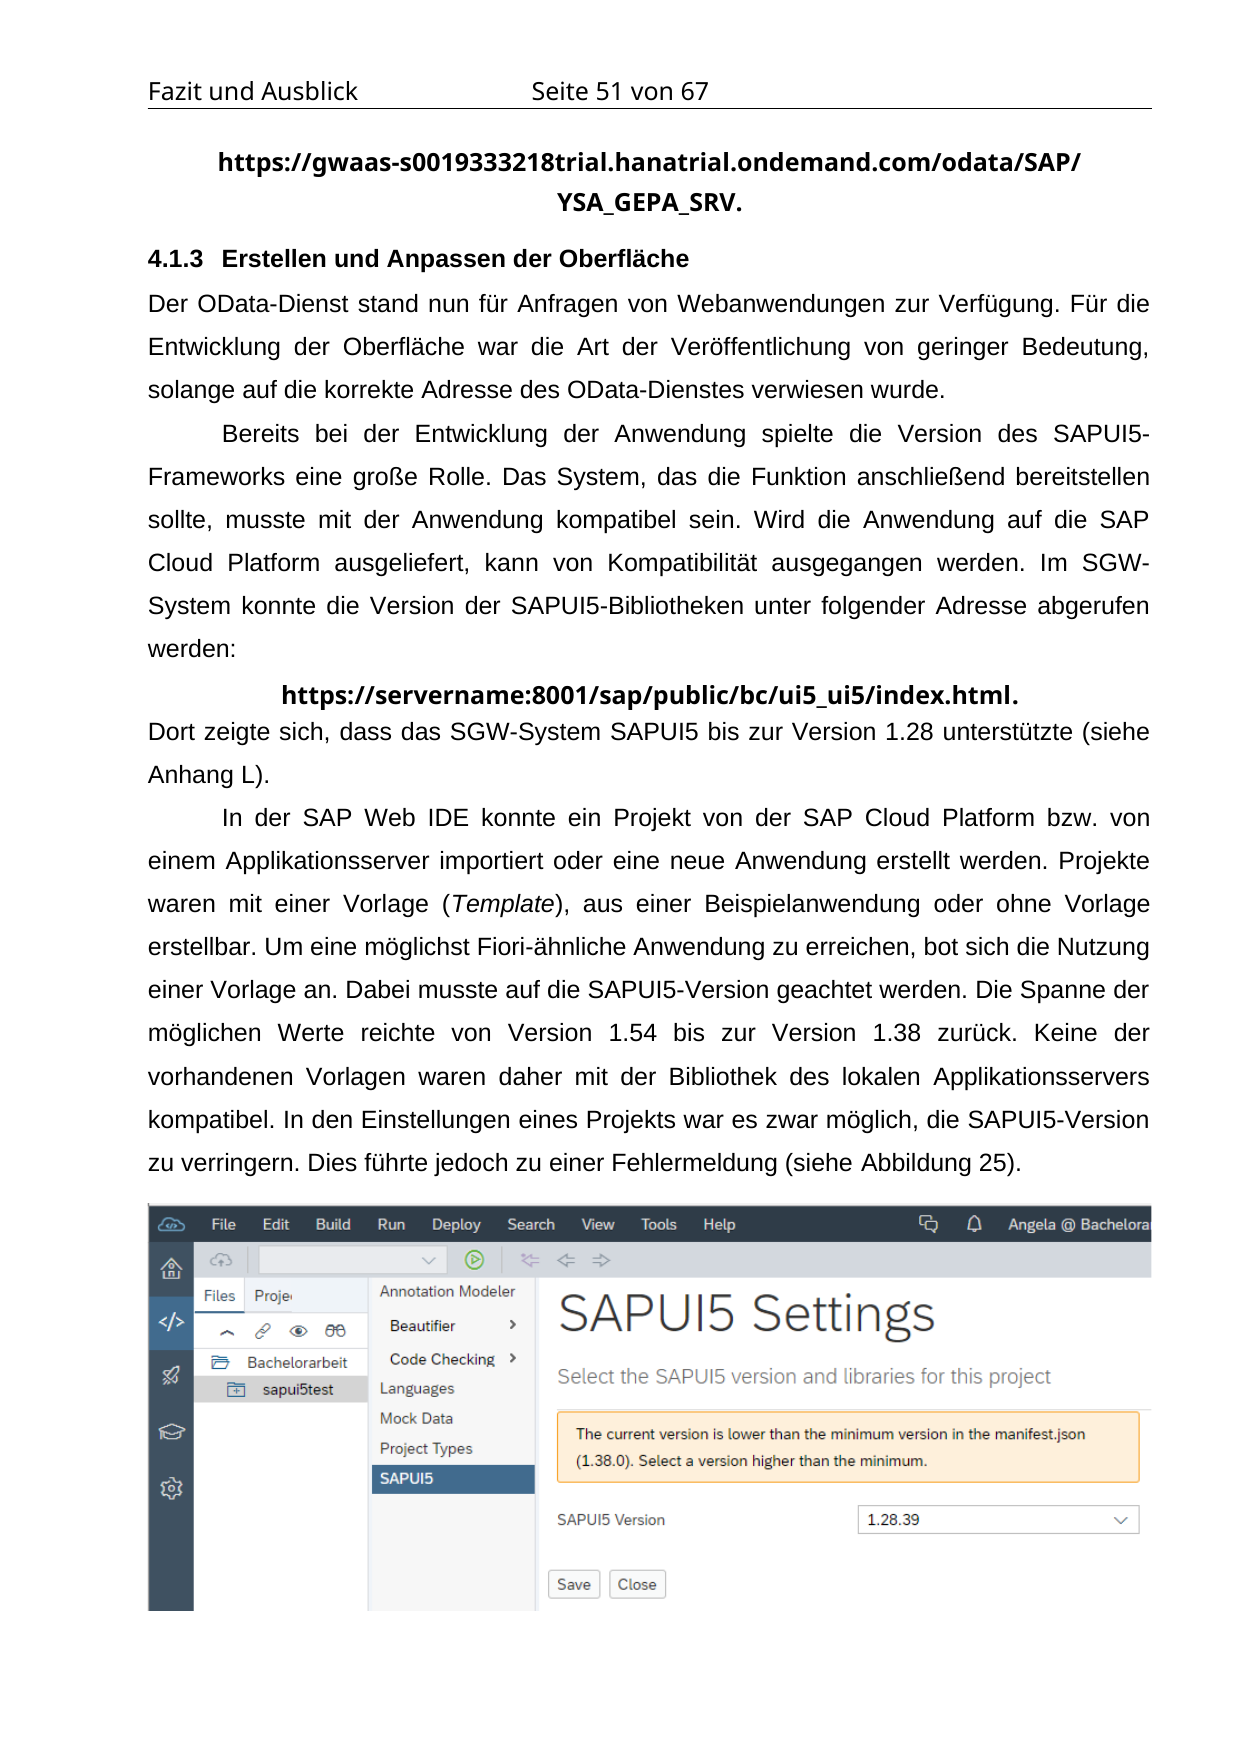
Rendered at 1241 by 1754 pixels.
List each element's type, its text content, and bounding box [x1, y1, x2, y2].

text https://servername:8001/sap/public/bc/ui5_ui5/index.html. [148, 677, 1152, 711]
text Bereits bei der Entwicklung der Anwendung spielte die Version des SAPUI5-Frameworks eine große Rolle. Das System, das die Funktion anschließend bereitstellen sollte, musste mit der Anwendung kompatibel sein. Wird die Anwendung auf die SAP Cloud Platform ausgeliefert, kann von Kompatibilität ausgegangen werden. Im SGW-System konnte die Version der SAPUI5-Bibliotheken unter folgender Adresse abgerufen werden: [148, 418, 1152, 663]
text Der OData-Dienst stand nun für Anfragen von Webanwendungen zur Verfügung. Für die Entwicklung der Oberfläche war die Art der Veröffentlichung von geringer Bedeutung, solange auf die korrekte Adresse des OData-Dienstes verwiesen wurde. [148, 289, 1152, 404]
text https://gwaas-s0019333218trial.hanatrial.ondemand.com/odata/SAP/YSA_GEPA_SRV. [148, 145, 1152, 218]
subtitle Erstellen und Anpassen der Oberfläche [148, 244, 1152, 273]
picture [147, 1203, 1152, 1611]
text In der SAP Web IDE konnte ein Projekt von der SAP Cloud Platform bzw. von einem Applikationsserver importiert oder eine neue Anwendung erstellt werden. Projekte waren mit einer Vorlage (Template), aus einer Beispielanwendung oder ohne Vorlage erstellbar. Um eine möglichst Fiori-ähnliche Anwendung zu erreichen, bot sich die Nutzung einer Vorlage an. Dabei musste auf die SAPUI5-Version geachtet werden. Die Spanne der möglichen Werte reichte von Version 1.54 bis zur Version 1.38 zurück. Keine der vorhandenen Vorlagen waren daher mit der Bibliothek des lokalen Applikationsservers kompatibel. In den Einstellungen eines Projekts war es zwar möglich, die SAPUI5-Version zu verringern. Dies führte jedoch zu einer Fehlermeldung (siehe Abbildung 25). [148, 803, 1152, 1176]
text Dort zeigte sich, dass das SGW-System SAPUI5 bis zur Version 1.28 unterstützte (siehe Anhang 11L). [148, 716, 1152, 788]
